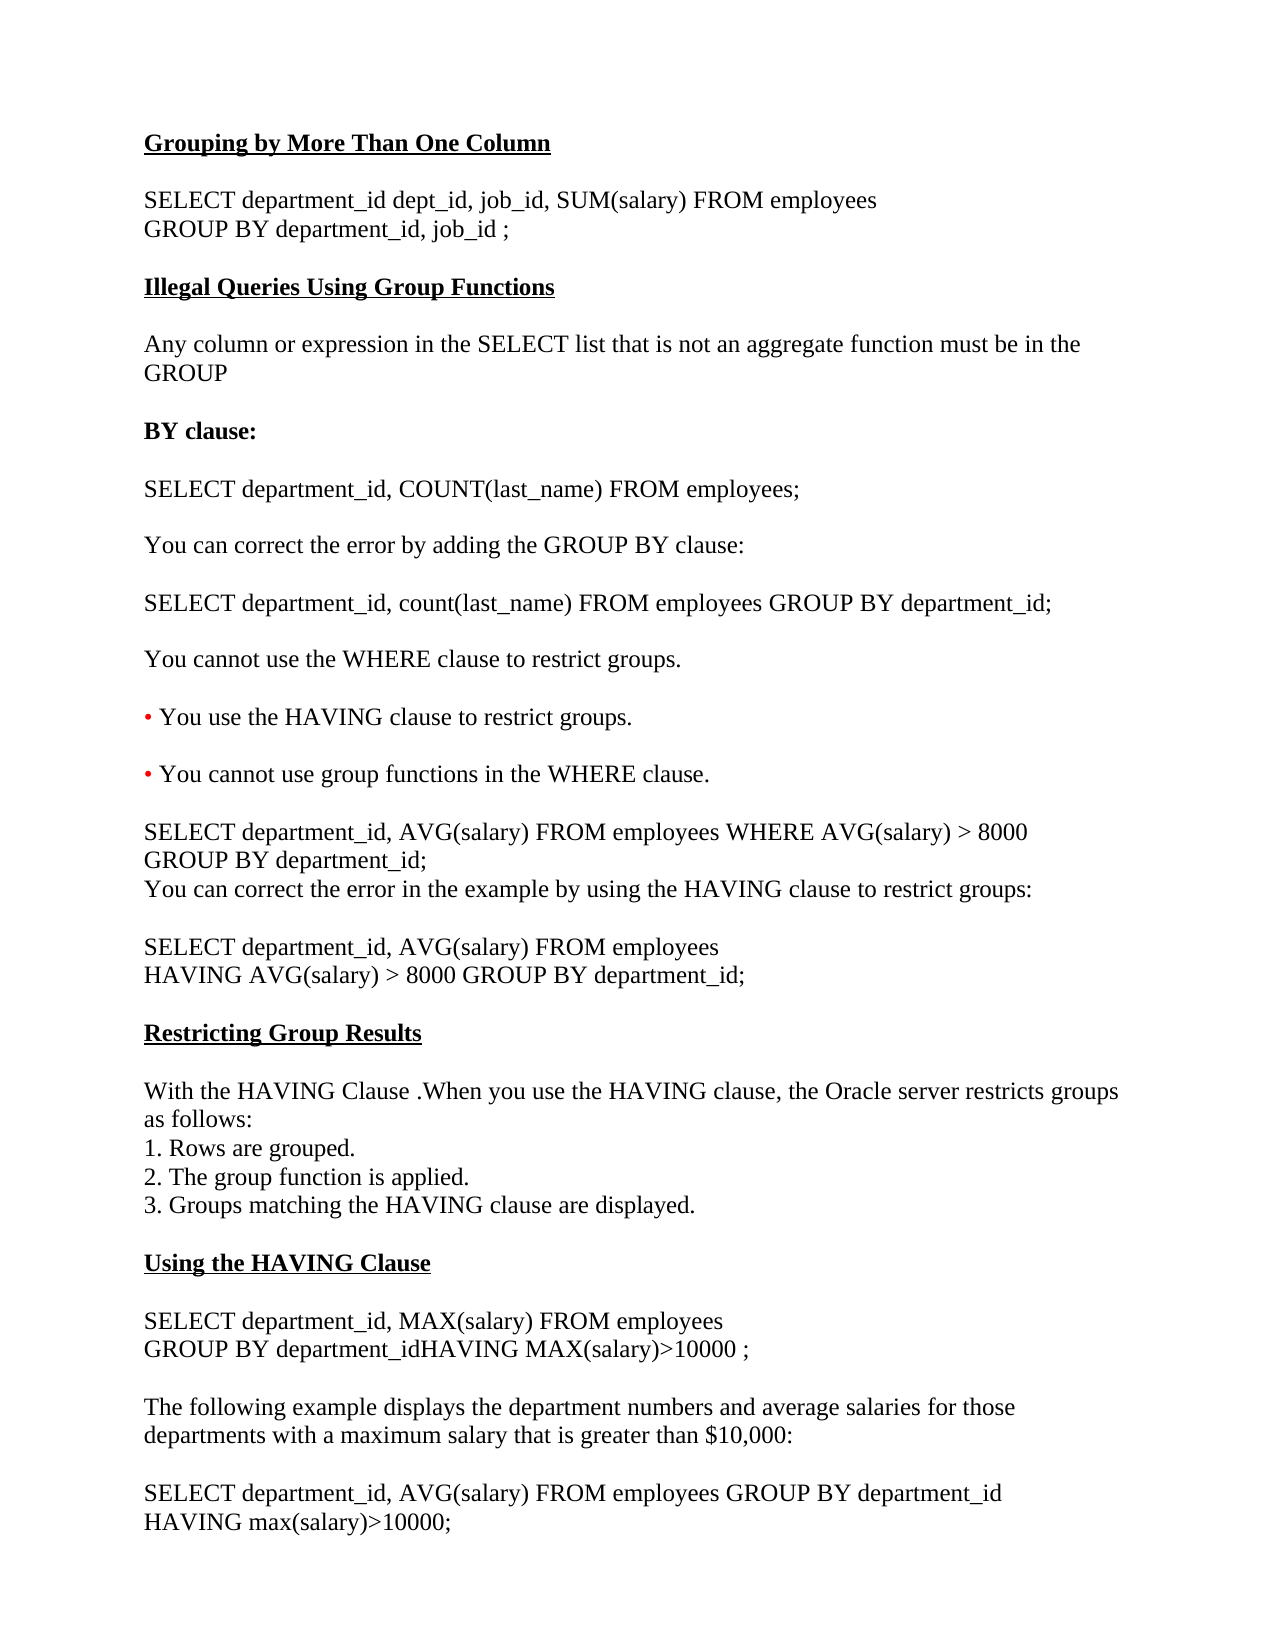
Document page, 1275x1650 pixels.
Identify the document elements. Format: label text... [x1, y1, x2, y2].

list You use the HAVING clause to restrict groups. [144, 702, 1275, 731]
text The following example displays the department numbers and average salaries for those departments with a maximum salary that is greater than $10,000: [144, 1392, 1071, 1449]
list Groups matching the HAVING clause are displayed. [144, 1191, 1275, 1219]
list The group function is applied. [144, 1162, 1275, 1191]
text SELECT department_id, count(last_name) FROM employees GROUP BY department_id; You cannot use the WHERE clause to restrict groups. [144, 588, 1071, 673]
subtitle Grouping by More Than One Column [144, 128, 1275, 157]
text SELECT department_id, COUNT(last_name) FROM employees; You can correct the error by adding the GROUP BY clause: [144, 474, 832, 559]
text SELECT department_id, AVG(salary) FROM employees HAVING AVG(salary) > 8000 GROUP BY department_id; [144, 932, 754, 989]
text SELECT department_id, AVG(salary) FROM employees GROUP BY department_id HAVING max(salary)>10000; [144, 1478, 1071, 1536]
list Rows are grouped. [144, 1133, 1275, 1162]
subtitle BY clause: [144, 416, 1275, 444]
subtitle Restricting Group Results [144, 1018, 1275, 1047]
text SELECT department_id dept_id, job_id, SUM(salary) FROM employees GROUP BY department_id, job_id ; [144, 186, 900, 243]
text You can correct the error in the example by using the HAVING clause to restrict groups: [144, 874, 1275, 903]
subtitle Using the HAVING Clause [144, 1248, 1275, 1277]
text SELECT department_id, MAX(salary) FROM employees GROUP BY department_idHAVING MAX(salary)>10000 ; [144, 1306, 754, 1363]
list You cannot use group functions in the WHERE clause. [144, 759, 1275, 788]
text SELECT department_id, AVG(salary) FROM employees WHERE AVG(salary) > 8000 GROUP BY department_id; [144, 817, 1071, 874]
text Any column or expression in the SELECT list that is not an aggregate function must be in the GROUP [144, 329, 1138, 387]
subtitle Illegal Queries Using Group Functions [144, 272, 1275, 301]
text With the HAVING Clause .When you use the HAVING clause, the Oracle server restricts groups as follows: [144, 1076, 1131, 1133]
